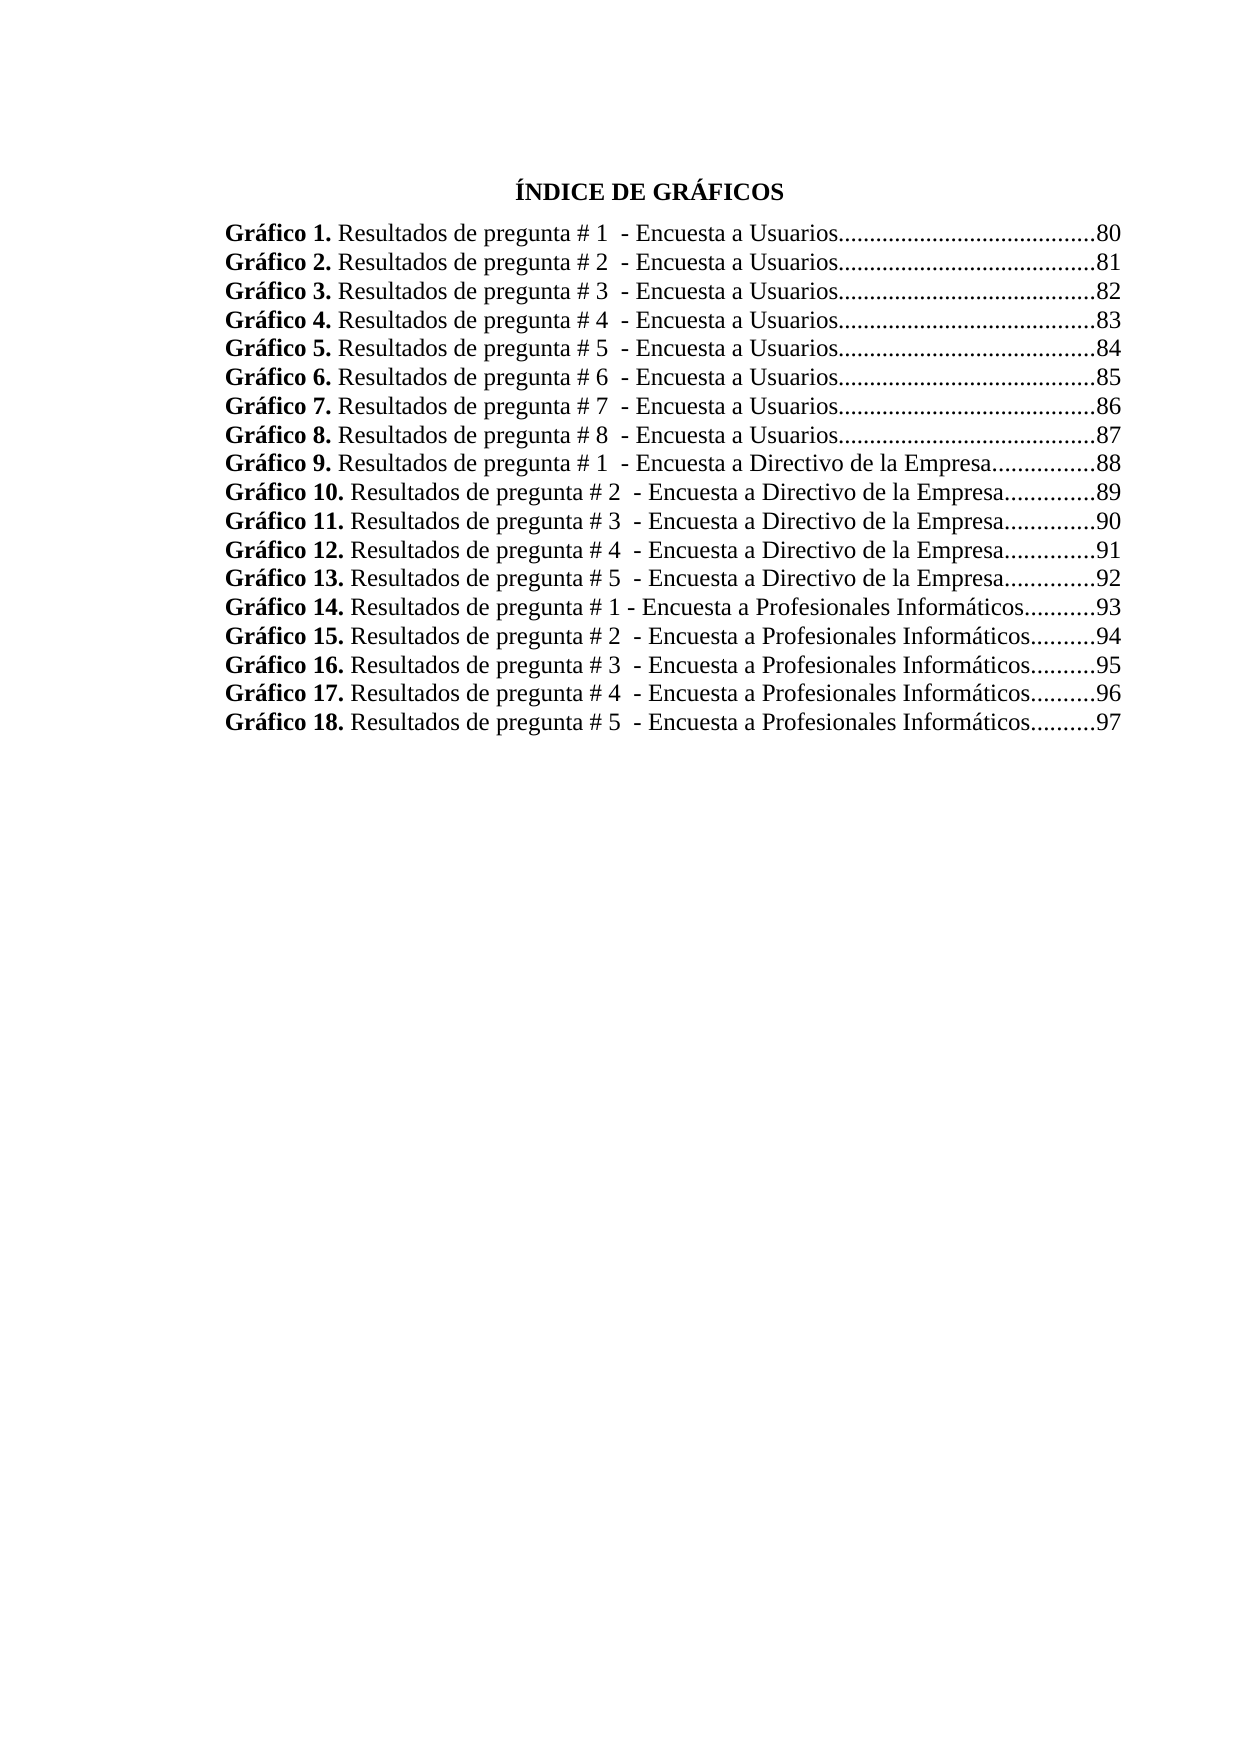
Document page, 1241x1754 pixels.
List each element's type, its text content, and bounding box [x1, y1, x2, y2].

text Gráfico 14. Resultados de pregunta # 1 - Encuesta a Profesionales Informáticos 93 [177, 592, 1122, 621]
text Gráfico 3. Resultados de pregunta # 3 - Encuesta a Usuarios 82 [177, 276, 1122, 305]
text Gráfico 9. Resultados de pregunta # 1 - Encuesta a Directivo de la Empresa 88 [177, 448, 1122, 477]
text ÍNDICE DE GRÁFICOS [177, 177, 1122, 206]
text Gráfico 1. Resultados de pregunta # 1 - Encuesta a Usuarios 80 [177, 218, 1122, 247]
text Gráfico 6. Resultados de pregunta # 6 - Encuesta a Usuarios 85 [177, 362, 1122, 391]
text Gráfico 15. Resultados de pregunta # 2 - Encuesta a Profesionales Informáticos. 94 [177, 621, 1122, 650]
text Gráfico 8. Resultados de pregunta # 8 - Encuesta a Usuarios 87 [177, 420, 1122, 448]
text Gráfico 7. Resultados de pregunta # 7 - Encuesta a Usuarios 86 [177, 391, 1122, 420]
text Gráfico 16. Resultados de pregunta # 3 - Encuesta a Profesionales Informáticos 95 [177, 650, 1122, 678]
text Gráfico 11. Resultados de pregunta # 3 - Encuesta a Directivo de la Empresa 90 [177, 506, 1122, 535]
text Gráfico 5. Resultados de pregunta # 5 - Encuesta a Usuarios 84 [177, 333, 1122, 362]
text Gráfico 18. Resultados de pregunta # 5 - Encuesta a Profesionales Informáticos 97 [177, 707, 1122, 736]
text Gráfico 12. Resultados de pregunta # 4 - Encuesta a Directivo de la Empresa 91 [177, 535, 1122, 563]
text Gráfico 17. Resultados de pregunta # 4 - Encuesta a Profesionales Informáticos 96 [177, 678, 1122, 707]
text Gráfico 2. Resultados de pregunta # 2 - Encuesta a Usuarios 81 [177, 247, 1122, 276]
text Gráfico 4. Resultados de pregunta # 4 - Encuesta a Usuarios 83 [177, 305, 1122, 333]
text Gráfico 10. Resultados de pregunta # 2 - Encuesta a Directivo de la Empresa 89 [177, 477, 1122, 506]
text Gráfico 13. Resultados de pregunta # 5 - Encuesta a Directivo de la Empresa 92 [177, 563, 1122, 592]
